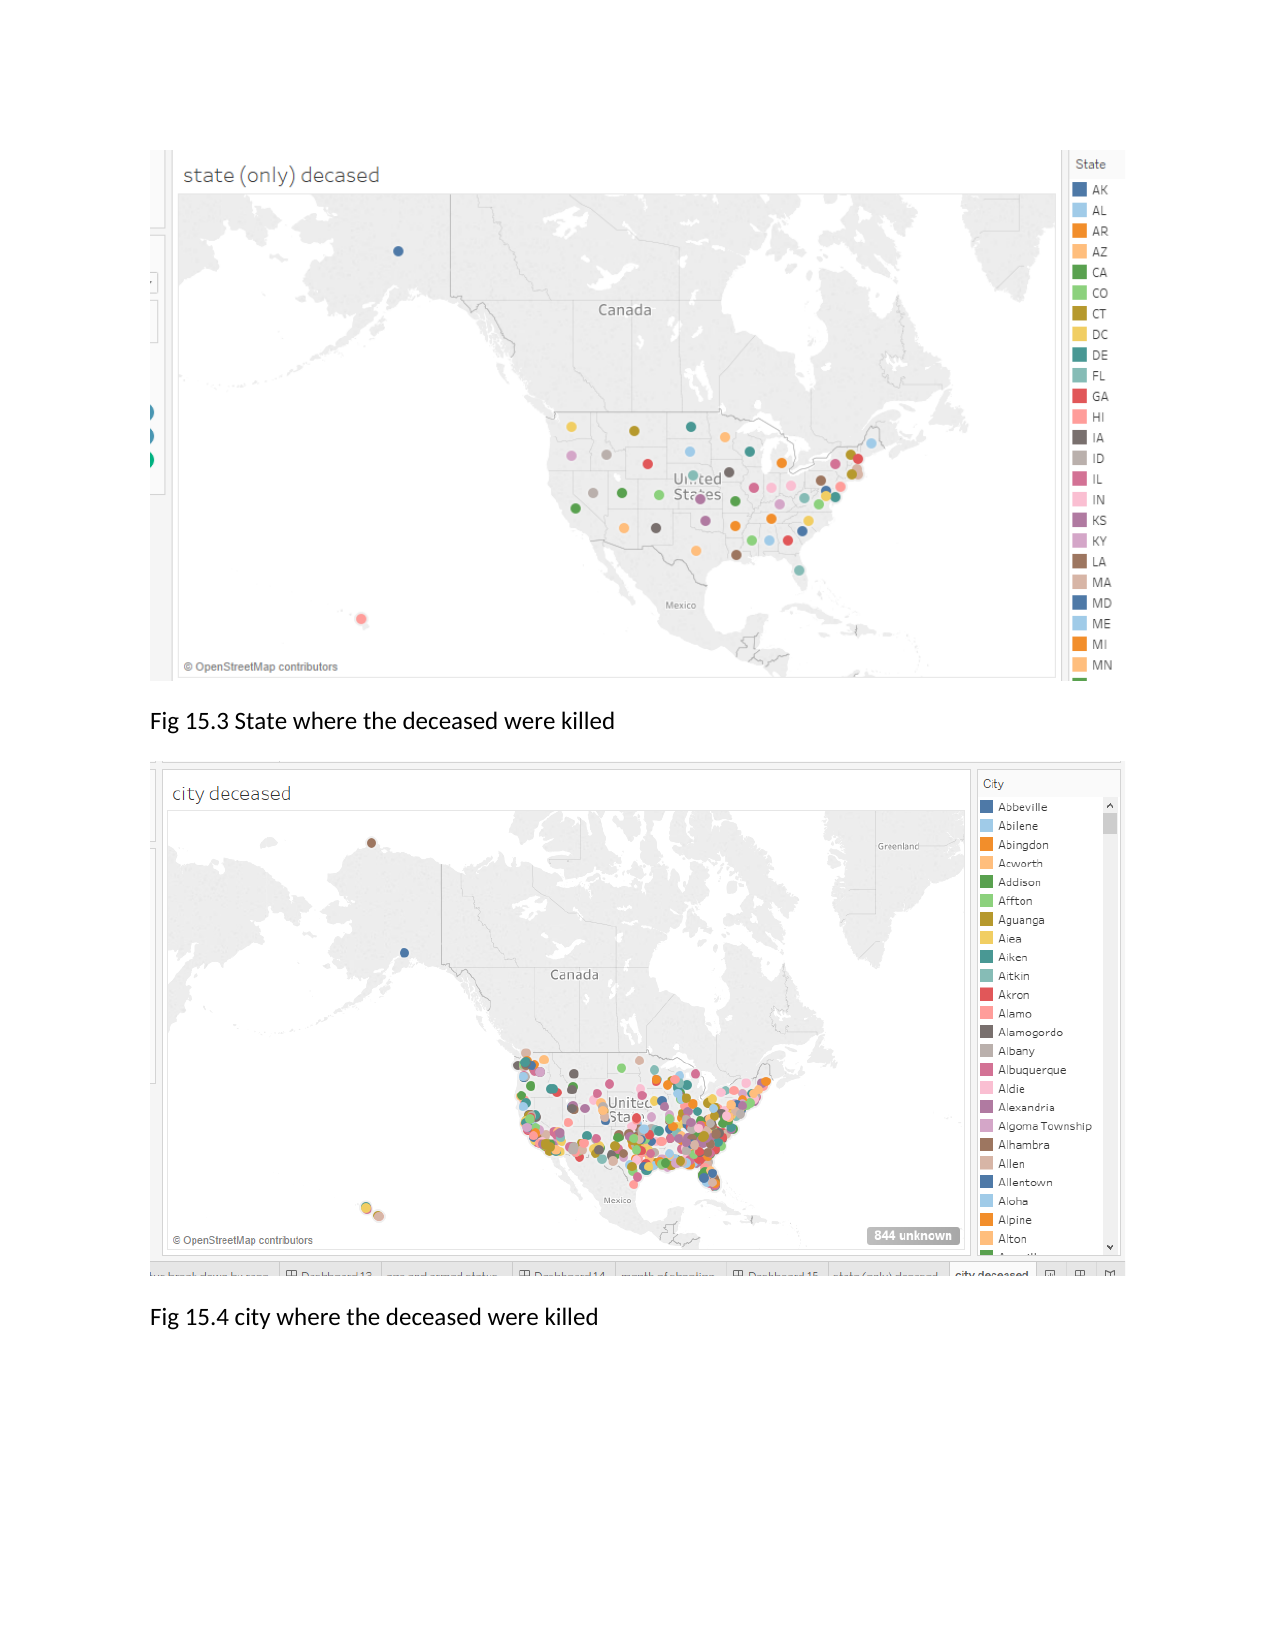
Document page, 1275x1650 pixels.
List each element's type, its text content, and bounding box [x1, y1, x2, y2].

text Fig 15.4 city where the deceased were killed [150, 1301, 1125, 1331]
picture [150, 761, 1125, 1276]
picture [150, 150, 1125, 681]
text Fig 15.3 State where the deceased were killed [150, 705, 1125, 736]
